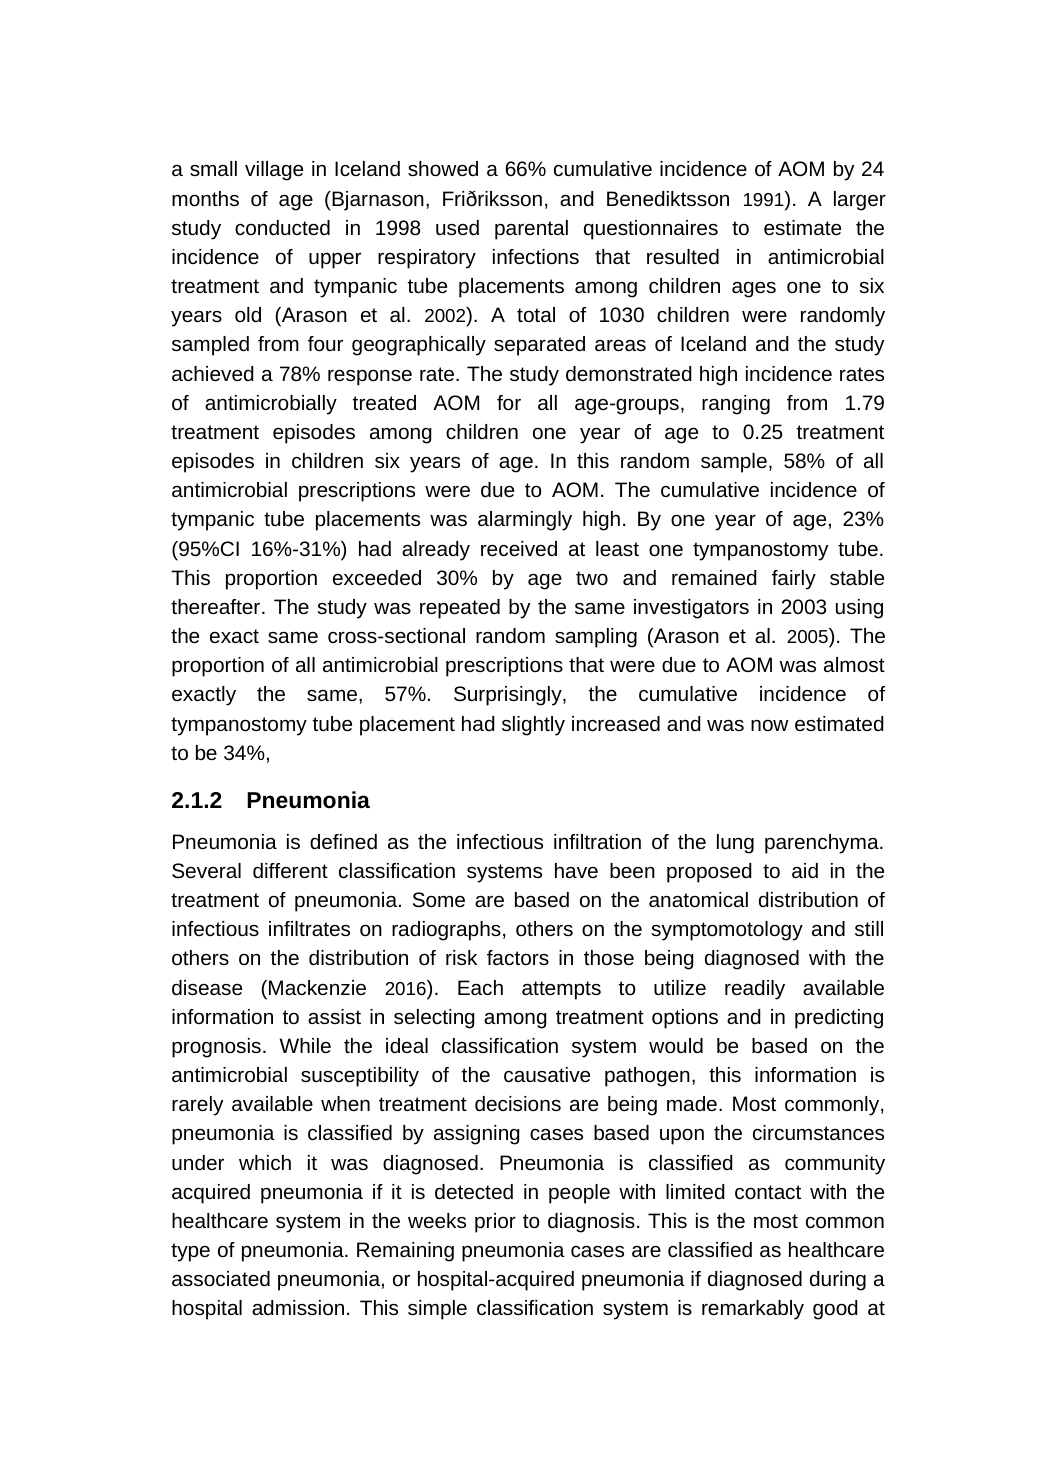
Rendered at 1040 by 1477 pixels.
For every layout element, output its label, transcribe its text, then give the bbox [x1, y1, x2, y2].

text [171, 153, 886, 766]
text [171, 826, 886, 1322]
subtitle Pneumonia [171, 787, 886, 813]
